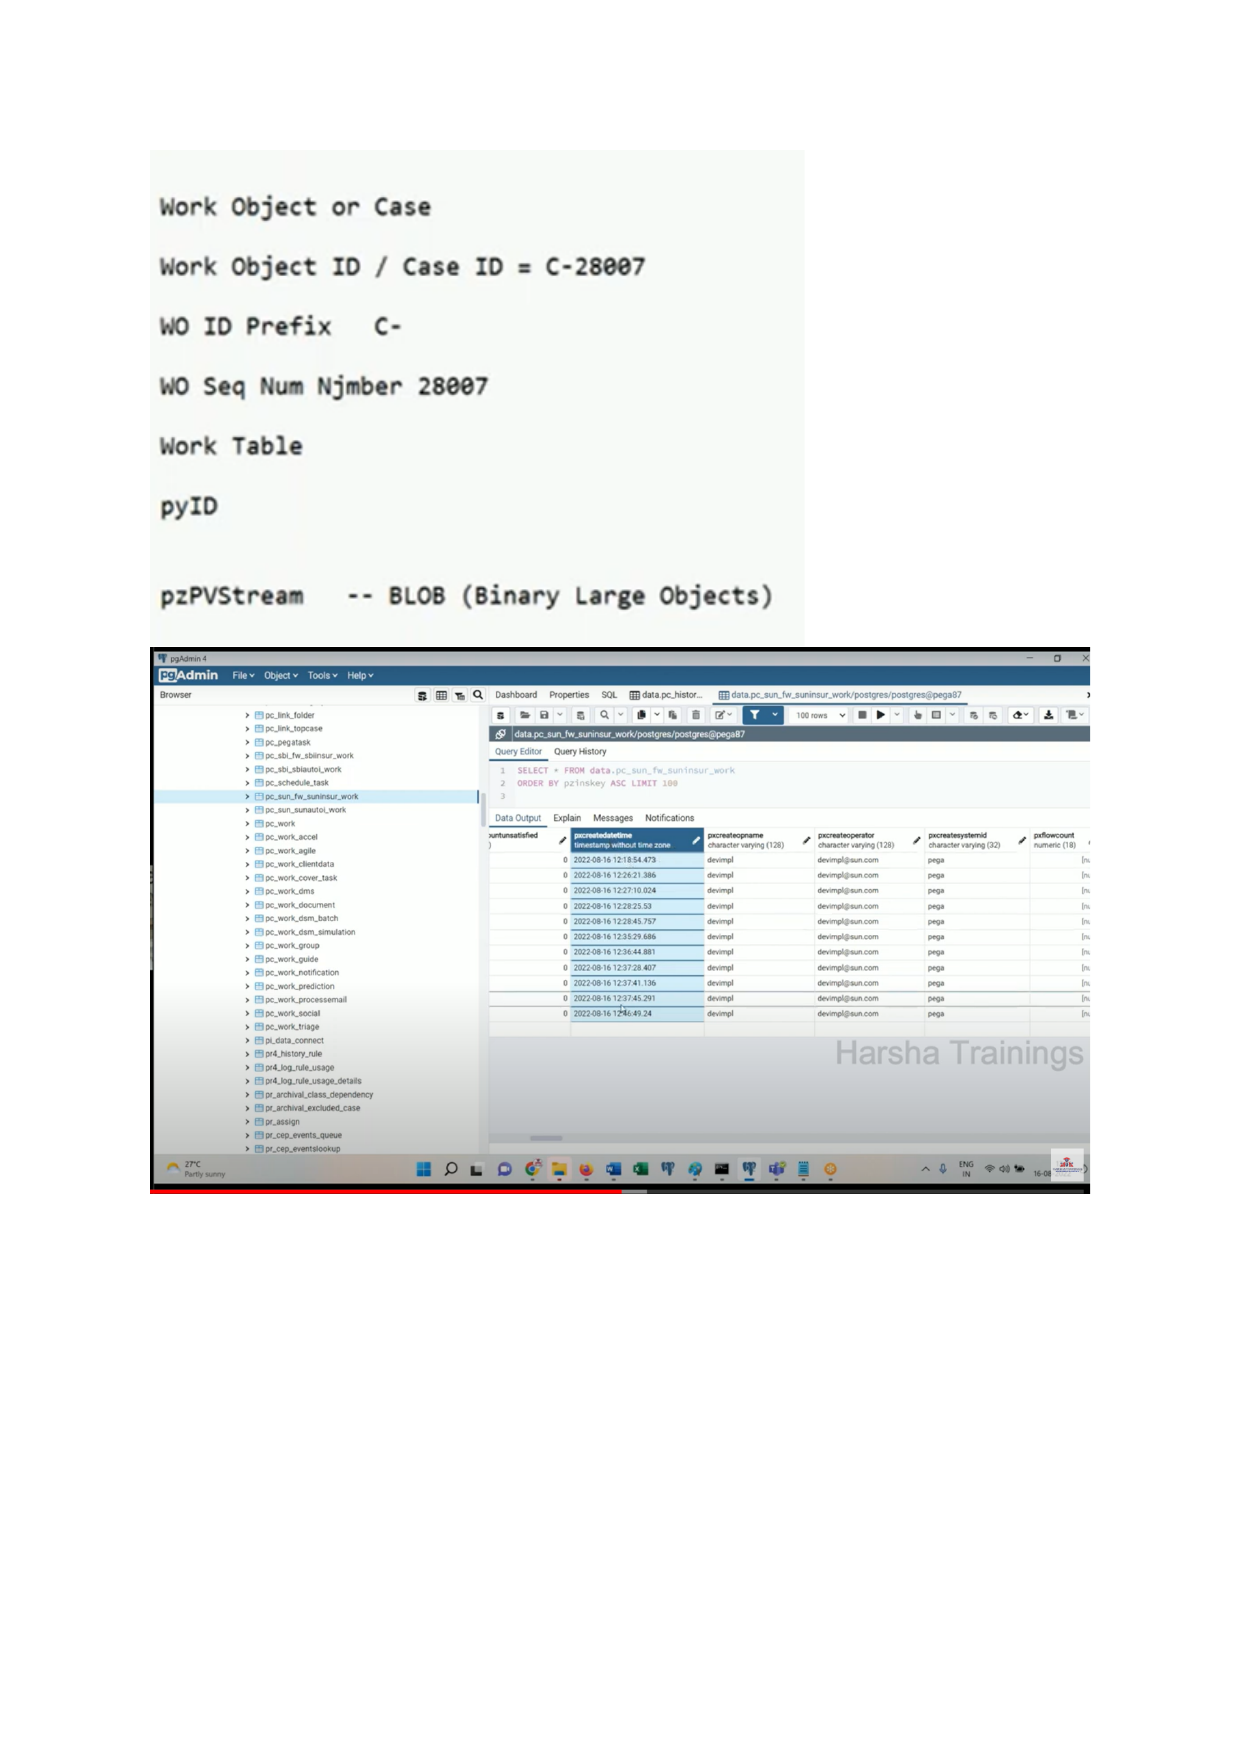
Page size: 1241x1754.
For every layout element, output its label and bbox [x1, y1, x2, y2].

picture [150, 647, 1091, 1194]
picture [150, 150, 805, 646]
